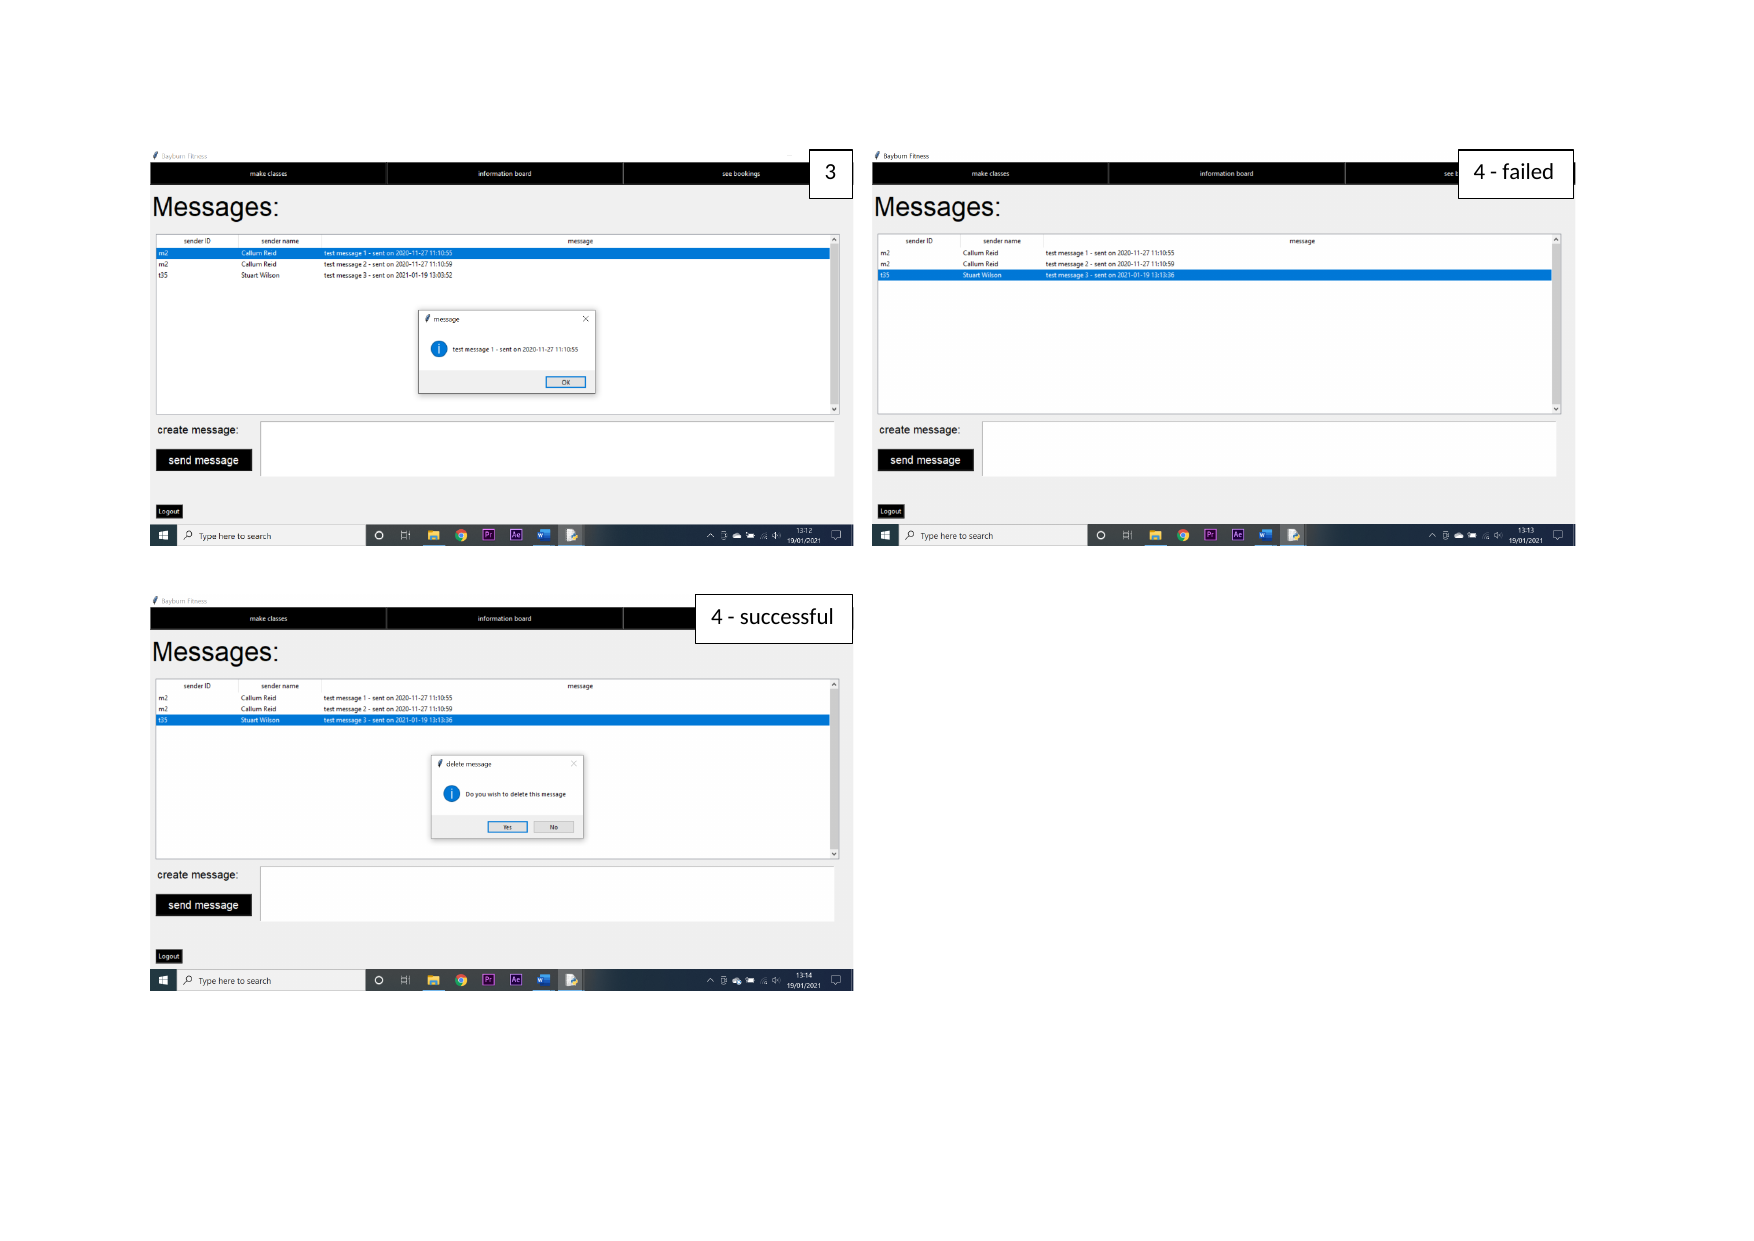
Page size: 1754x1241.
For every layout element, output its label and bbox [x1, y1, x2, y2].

picture [150, 150, 854, 546]
picture [150, 594, 854, 991]
picture [872, 150, 1576, 546]
